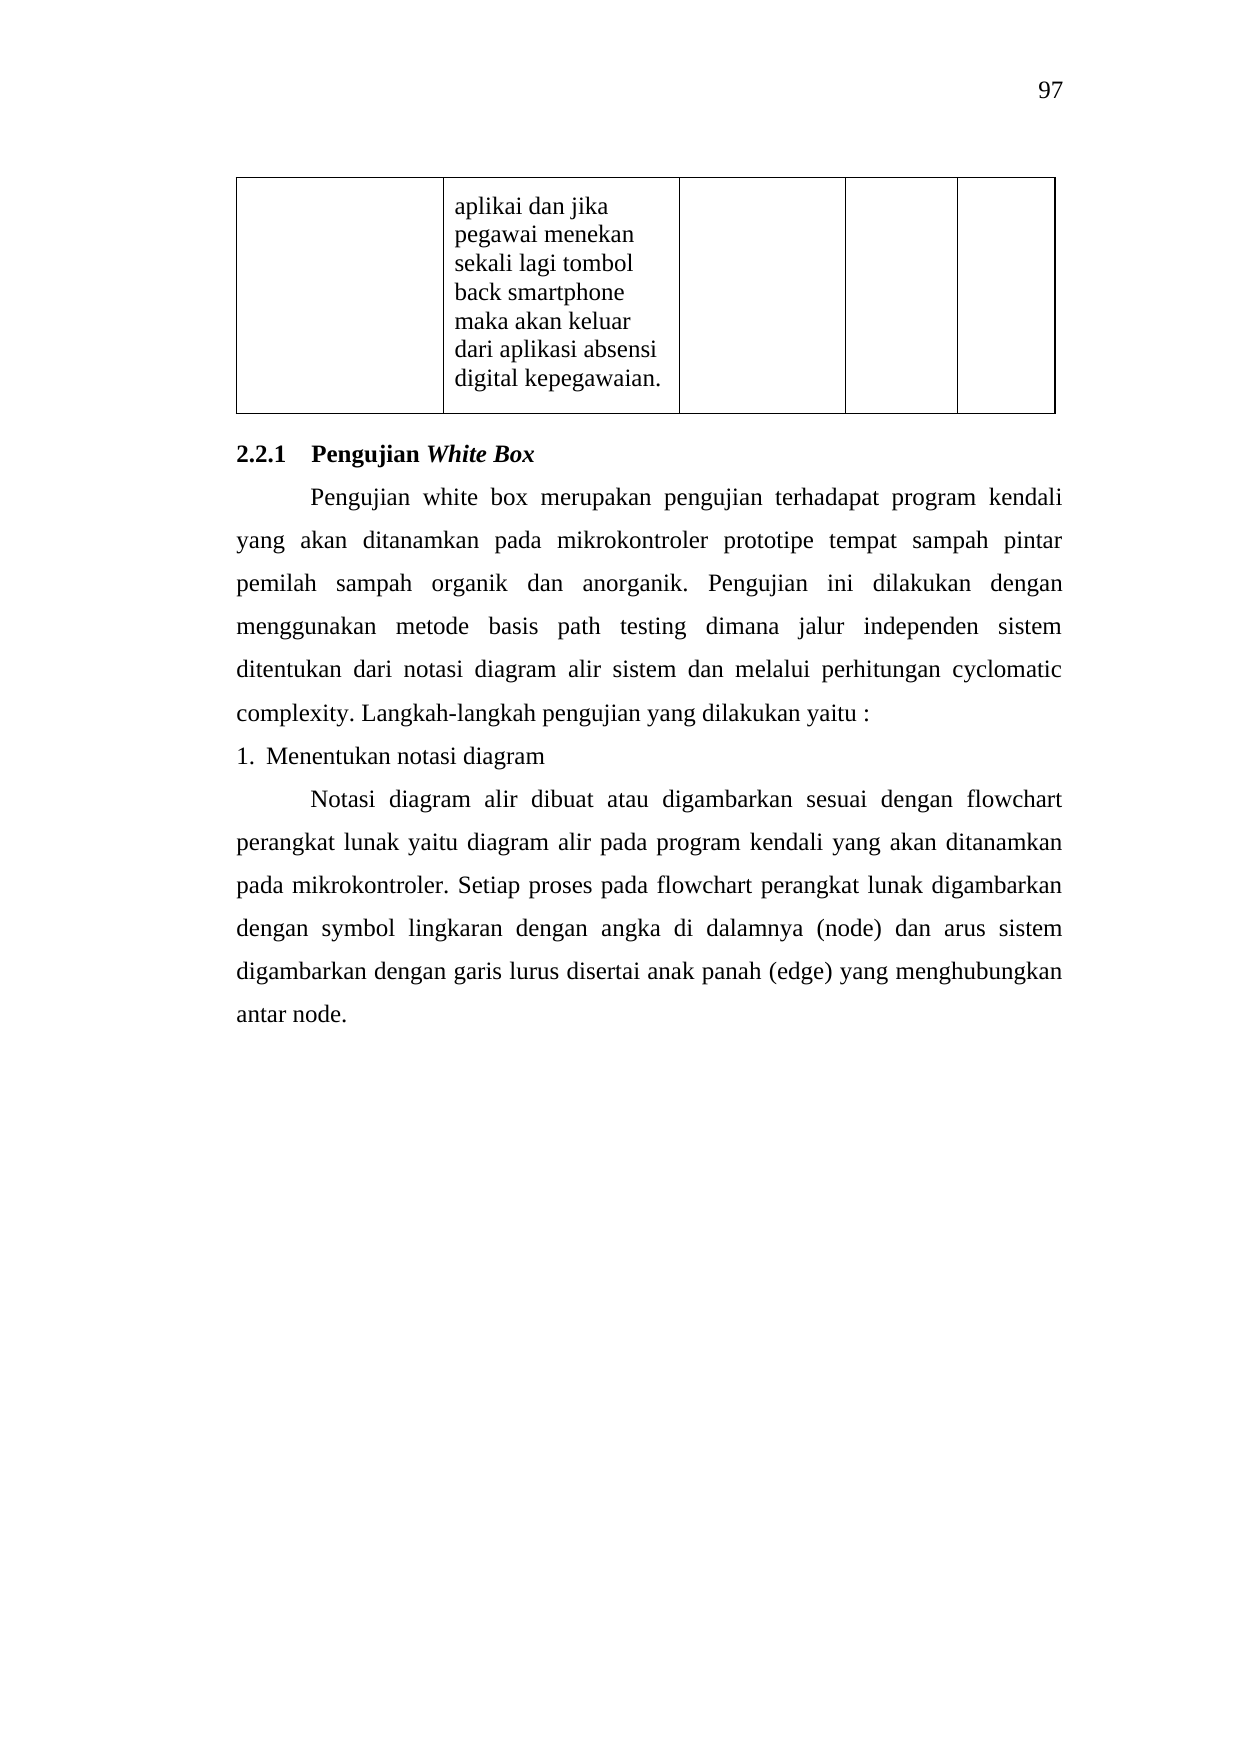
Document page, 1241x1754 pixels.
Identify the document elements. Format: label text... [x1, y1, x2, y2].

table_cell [237, 178, 443, 413]
table_cell [958, 178, 1054, 413]
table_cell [444, 178, 679, 413]
list Menentukan notasi diagram [236, 741, 1063, 769]
text Notasi diagram alir dibuat atau digambarkan sesuai dengan flowchart perangkat lunak yaitu diagram alir pada program kendali yang akan ditanamkan pada mikrokontroler. Setiap proses pada flowchart perangkat lunak digambarkan dengan symbol lingkaran dengan angka di dalamnya (node) dan arus sistem digambarkan dengan garis lurus disertai anak panah (edge) yang menghubungkan antar node. [236, 784, 1063, 1028]
table_cell √ [846, 178, 957, 413]
text Pengujian white box merupakan pengujian terhadapat program kendali yang akan ditanamkan pada mikrokontroler prototipe tempat sampah pintar pemilah sampah organik dan anorganik. Pengujian ini dilakukan dengan menggunakan metode basis path testing dimana jalur independen sistem ditentukan dari notasi diagram alir sistem dan melalui perhitungan cyclomatic complexity. Langkah-langkah pengujian yang dilakukan yaitu : [236, 482, 1063, 726]
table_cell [680, 178, 845, 413]
subtitle Pengujian White Box [236, 439, 1063, 468]
